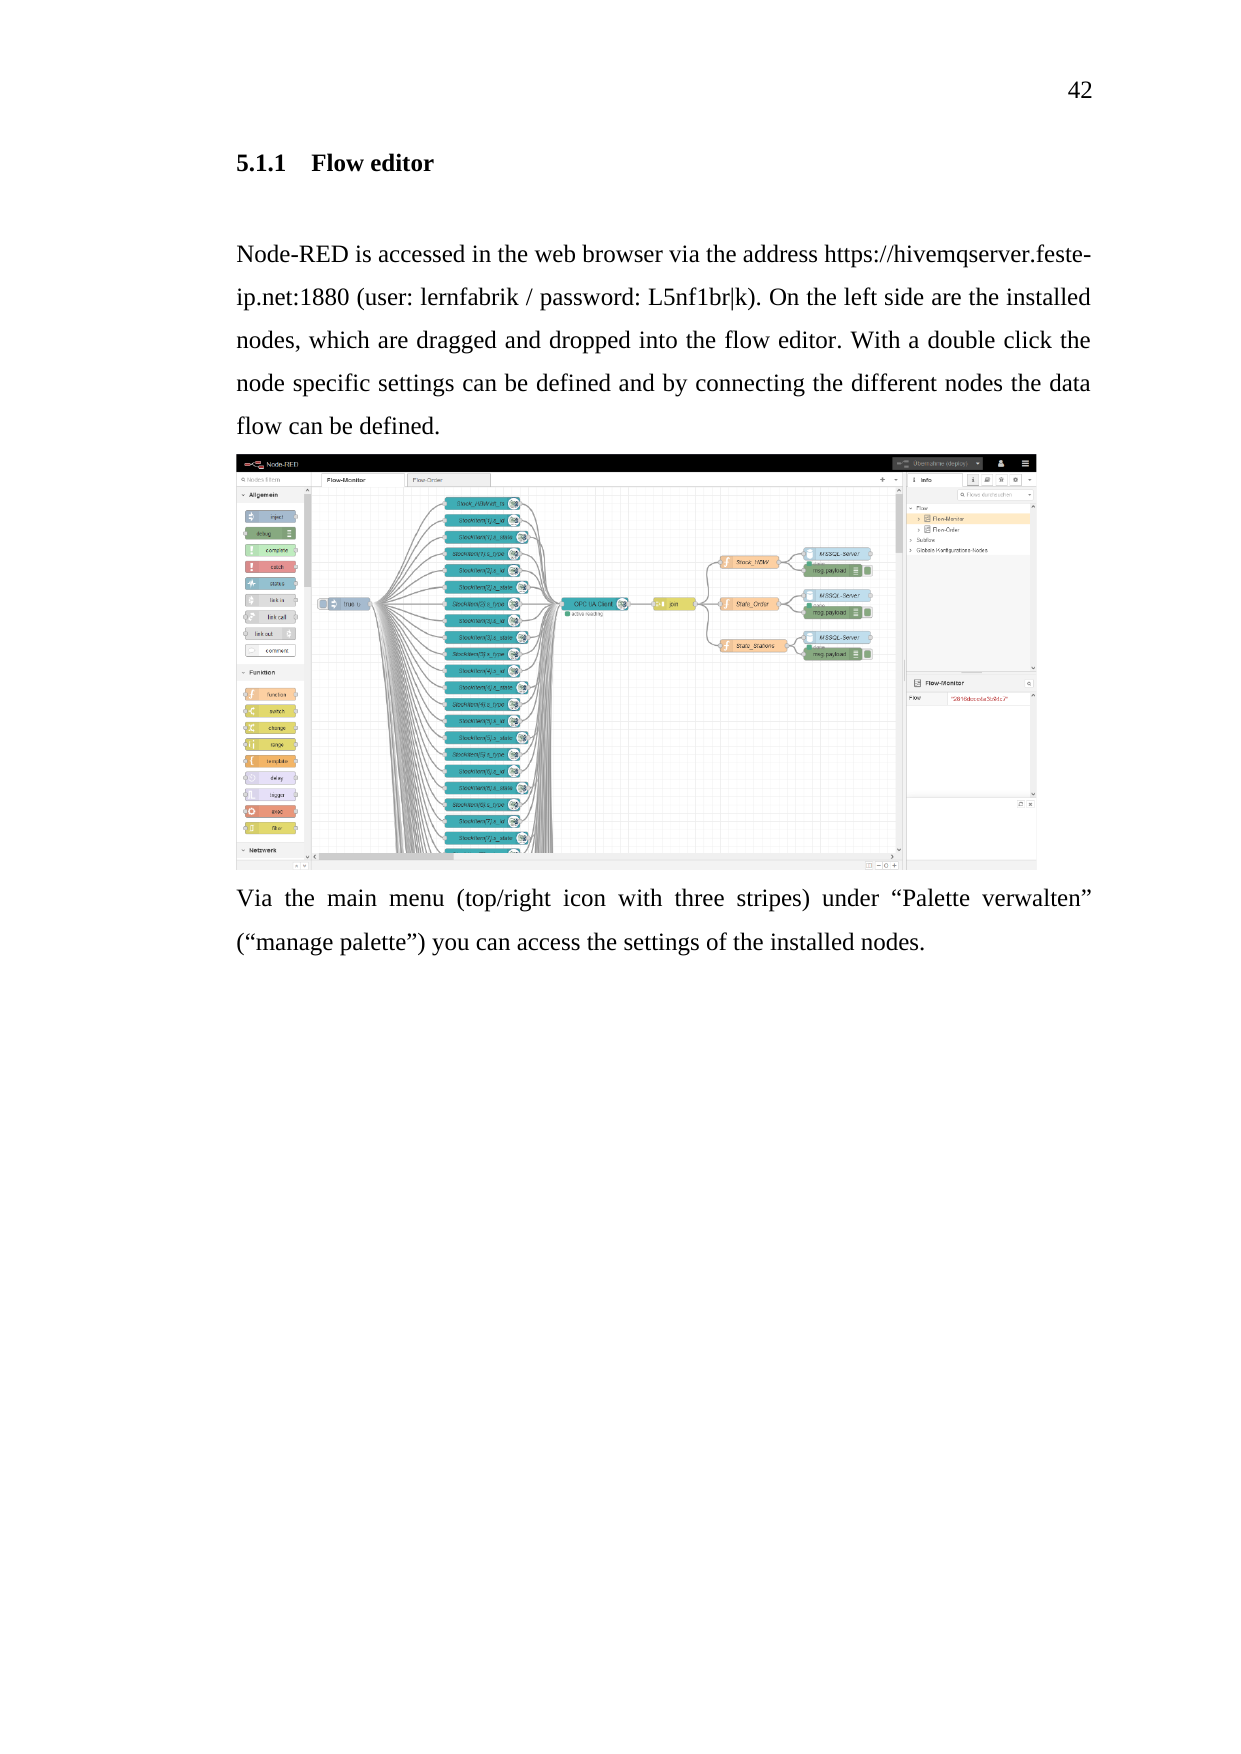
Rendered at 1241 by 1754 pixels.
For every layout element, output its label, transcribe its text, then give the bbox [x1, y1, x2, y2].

subtitle Flow editor [236, 148, 1092, 176]
text Via the main menu (top/right icon with three stripes) under “Palette verwalten” (“manage palette”) you can access the settings of the installed nodes. [236, 883, 1092, 955]
picture [236, 454, 1037, 870]
text Node-RED is accessed in the web browser via the address https://hivemqserver.feste-ip.net:1880 (user: lernfabrik / password: L5nf1br|k). On the left side are the installed nodes, which are dragged and dropped into the flow editor. With a double click the node specific settings can be defined and by connecting the different nodes the data flow can be defined. [236, 239, 1092, 440]
